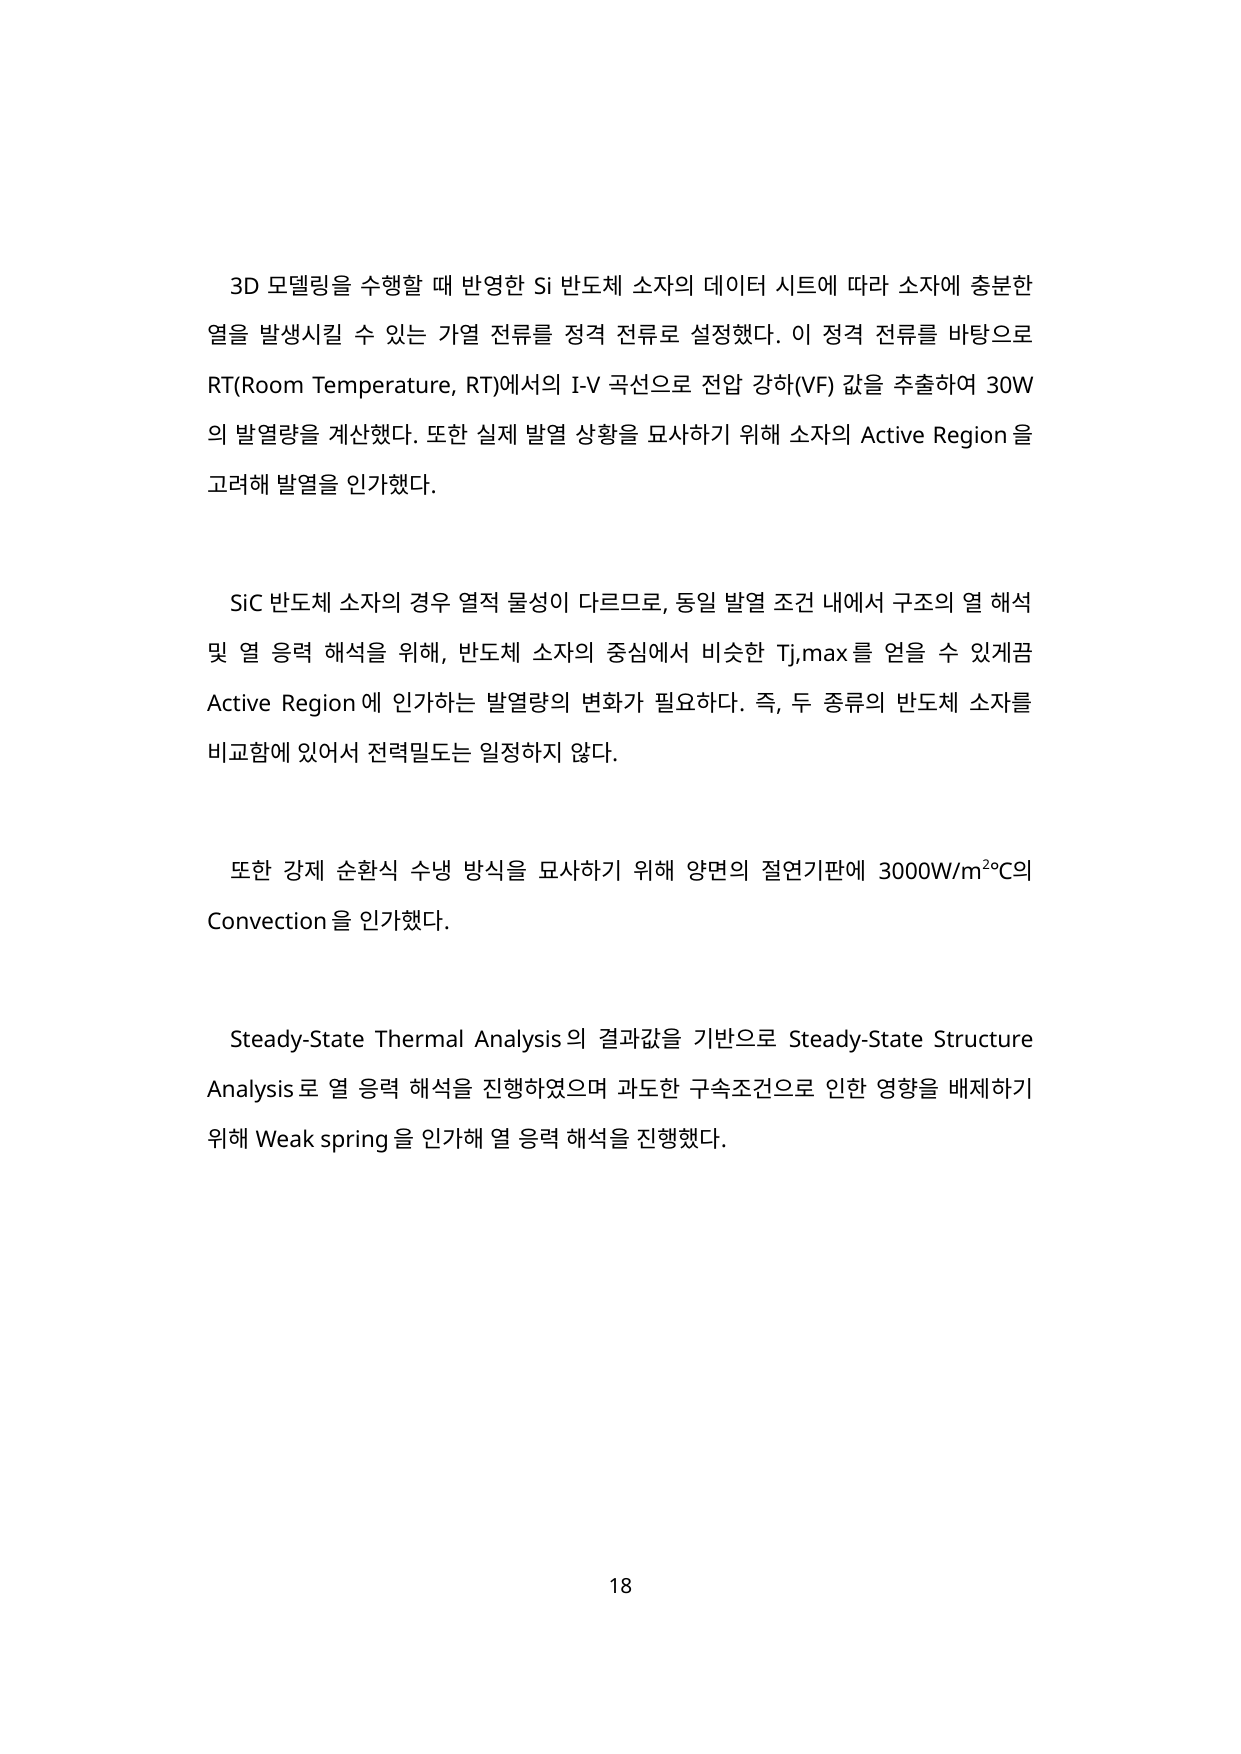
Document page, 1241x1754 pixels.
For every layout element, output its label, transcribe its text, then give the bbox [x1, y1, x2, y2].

text 3D 모델링을 수행할 때 반영한 Si 반도체 소자의 데이터 시트에 따라 소자에 충분한 열을 발생시킬 수 있는 가열 전류를 정격 전류로 설정했다. 이 정격 전류를 바탕으로 RT(Room Temperature, RT)에서의 I-V 곡선으로 전압 강하(VF) 값을 추출하여 30W의 발열량을 계산했다. 또한 실제 발열 상황을 묘사하기 위해 소자의 Active Region을 고려해 발열을 인가했다. [207, 267, 1033, 500]
text 또한 강제 순환식 수냉 방식을 묘사하기 위해 양면의 절연기판에 3000W/m2℃의 Convection을 인가했다. [207, 853, 1033, 936]
text SiC 반도체 소자의 경우 열적 물성이 다르므로, 동일 발열 조건 내에서 구조의 열 해석 및 열 응력 해석을 위해, 반도체 소자의 중심에서 비슷한 Tj,max를 얻을 수 있게끔 Active Region에 인가하는 발열량의 변화가 필요하다. 즉, 두 종류의 반도체 소자를 비교함에 있어서 전력밀도는 일정하지 않다. [207, 585, 1033, 768]
text Steady-State Thermal Analysis의 결과값을 기반으로 Steady-State Structure Analysis로 열 응력 해석을 진행하였으며 과도한 구속조건으로 인한 영향을 배제하기 위해 Weak spring을 인가해 열 응력 해석을 진행했다. [207, 1021, 1033, 1154]
